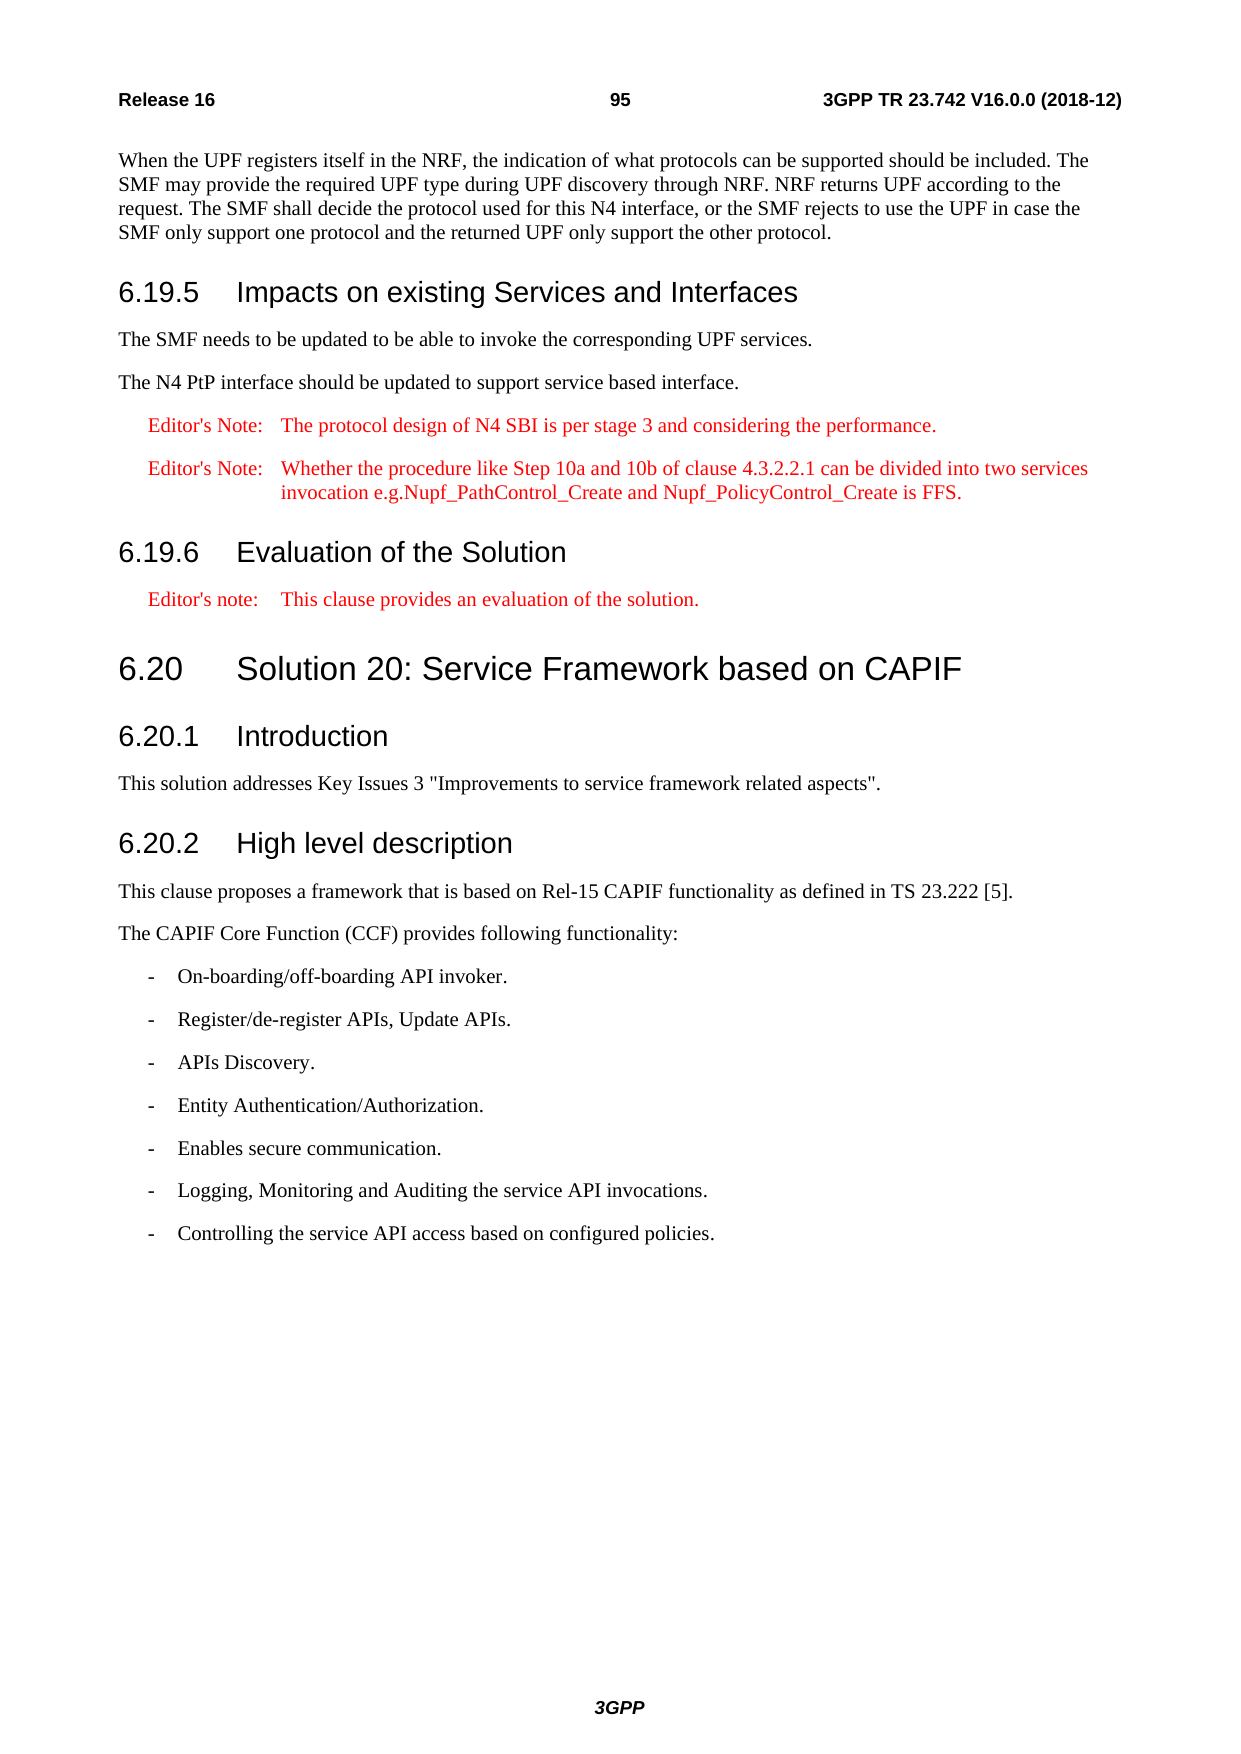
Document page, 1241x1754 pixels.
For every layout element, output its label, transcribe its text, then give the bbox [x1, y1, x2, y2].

subtitle 6.20.1 Introduction [118, 719, 1122, 752]
text - Logging, Monitoring and Auditing the service API invocations. [148, 1178, 1122, 1202]
subtitle 6.20.2 High level description [118, 826, 1122, 860]
text - APIs Discovery. [148, 1050, 1122, 1074]
text Editor's Note: The protocol design of N4 SBI is per stage 3 and considering the performance. [148, 413, 1122, 437]
text - Register/de-register APIs, Update APIs. [148, 1007, 1122, 1031]
text The CAPIF Core Function (CCF) provides following functionality: [118, 921, 1122, 945]
text - Entity Authentication/Authorization. [148, 1093, 1122, 1117]
text When the UPF registers itself in the NRF, the indication of what protocols can be supported should be included. The SMF may provide the required UPF type during UPF discovery through NRF. NRF returns UPF according to the request. The SMF shall decide the protocol used for this N4 interface, or the SMF rejects to use the UPF in case the SMF only support one protocol and the returned UPF only support the other protocol. [118, 147, 1122, 244]
text Editor's note: This clause provides an evaluation of the solution. [148, 587, 1122, 611]
text The SMF needs to be updated to be able to invoke the corresponding UPF services. [118, 327, 1122, 351]
text - Enables secure communication. [148, 1135, 1122, 1159]
subtitle 6.19.5 Impacts on existing Services and Interfaces [118, 275, 1122, 308]
subtitle 6.19.6 Evaluation of the Solution [118, 535, 1122, 569]
text The N4 PtP interface should be updated to support service based interface. [118, 370, 1122, 394]
subtitle 6.20 Solution 20: Service Framework based on CAPIF [118, 649, 1122, 687]
text This clause proposes a framework that is based on Rel-15 CAPIF functionality as defined in TS 23.222 [5]. [118, 878, 1122, 903]
text - On-boarding/off-boarding API invoker. [148, 964, 1122, 988]
text This solution addresses Key Issues 3 "Improvements to service framework related aspects". [118, 771, 1122, 795]
text Editor's Note: Whether the procedure like Step 10a and 10b of clause 4.3.2.2.1 can be divided into two services invocation e.g.Nupf_PathControl_Create and Nupf_PolicyControl_Create is FFS. [148, 456, 1122, 504]
text - Controlling the service API access based on configured policies. [148, 1221, 1122, 1245]
